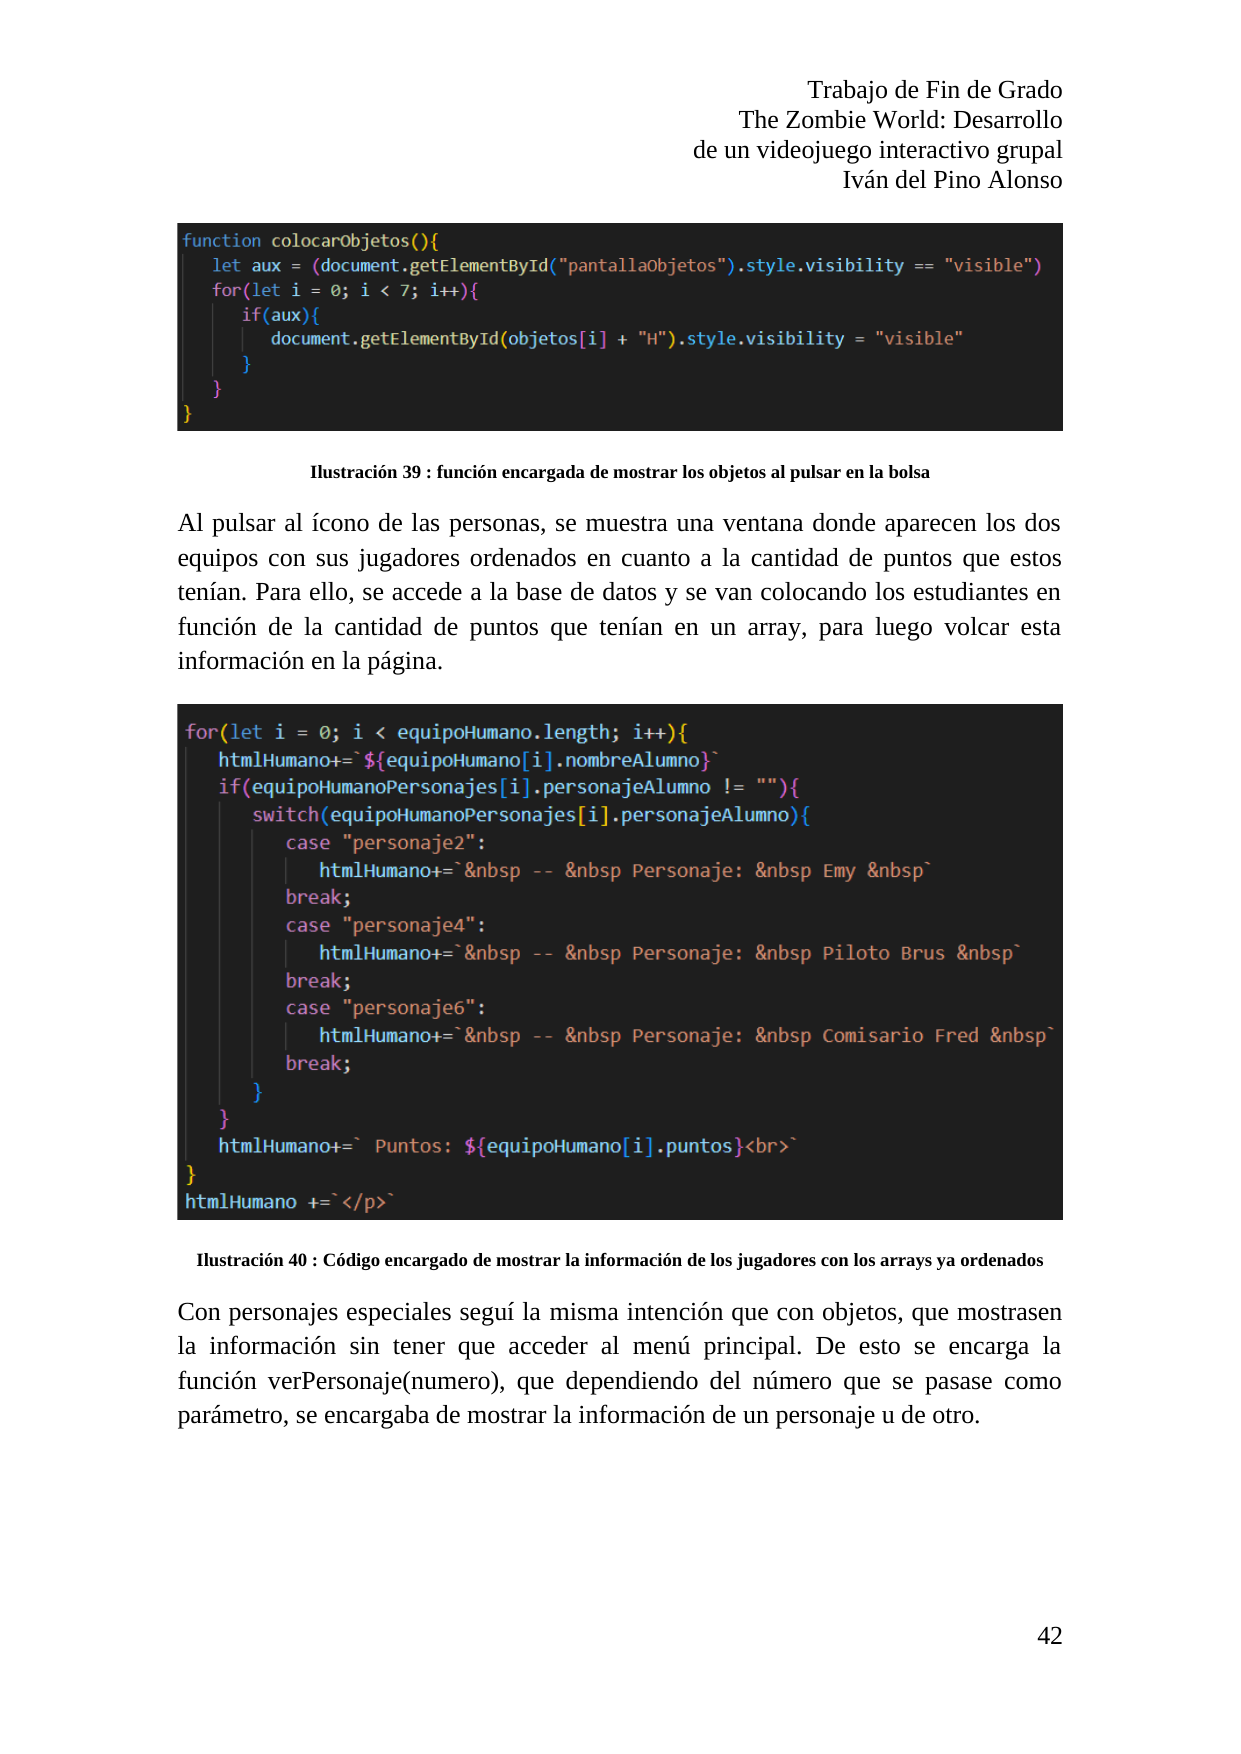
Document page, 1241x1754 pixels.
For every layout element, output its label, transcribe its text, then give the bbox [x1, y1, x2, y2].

text Ilustración 39 : función encargada de mostrar los objetos al pulsar en la bolsa [177, 461, 1063, 482]
text Al pulsar al ícono de las personas, se muestra una ventana donde aparecen los dos equipos con sus jugadores ordenados en cuanto a la cantidad de puntos que estos tenían. Para ello, se accede a la base de datos y se van colocando los estudiantes en función de la cantidad de puntos que tenían en un array, para luego volcar esta información en la página. [177, 507, 1063, 675]
picture [177, 223, 1063, 431]
picture [177, 704, 1063, 1220]
text Con personajes especiales seguí la misma intención que con objetos, que mostrasen la información sin tener que acceder al menú principal. De esto se encarga la función verPersonaje(numero), que dependiendo del número que se pasase como parámetro, se encargaba de mostrar la información de un personaje u de otro. [177, 1296, 1063, 1429]
text Ilustración 40 : Código encargado de mostrar la información de los jugadores con los arrays ya ordenados [177, 1249, 1063, 1271]
